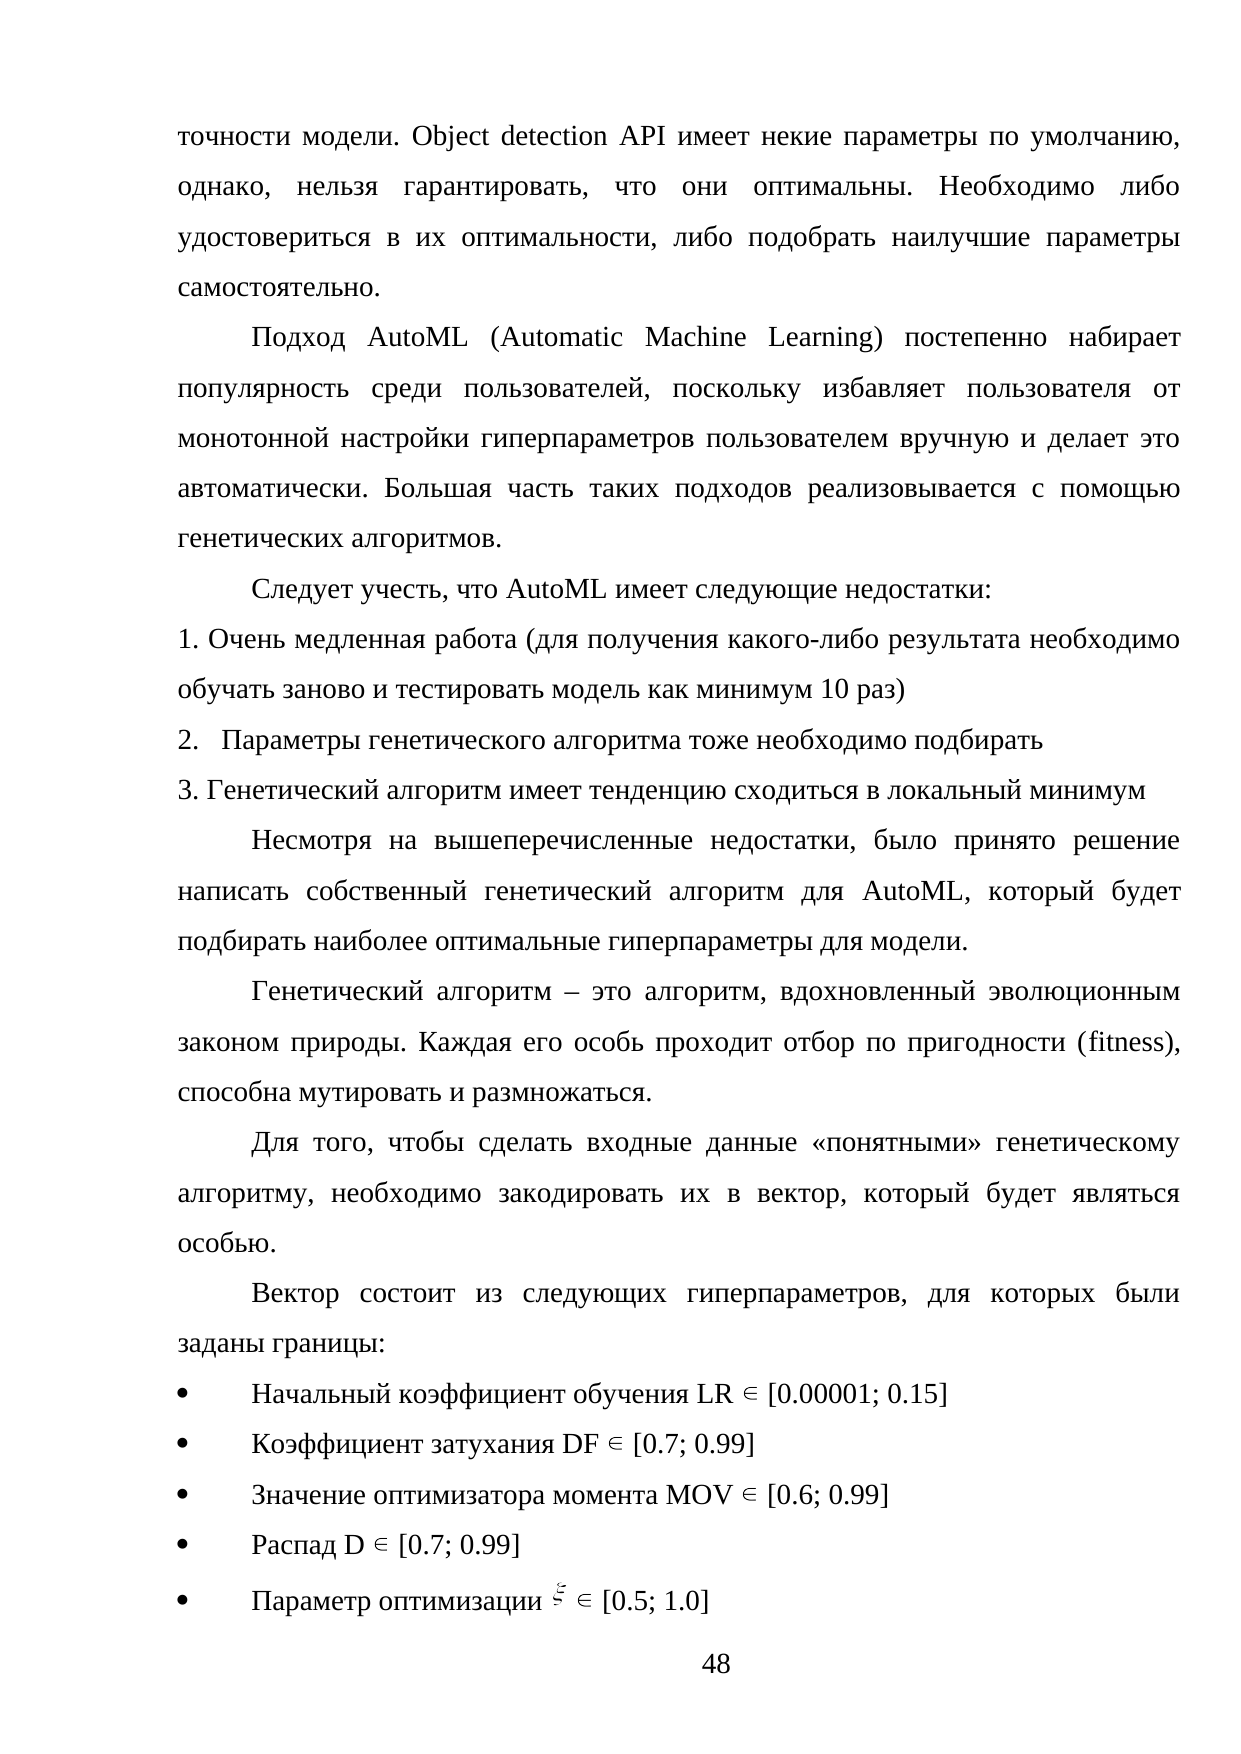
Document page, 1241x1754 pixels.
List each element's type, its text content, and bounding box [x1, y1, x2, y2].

list Распад D [0.7; 0.99] [177, 1527, 1181, 1561]
text Вектор состоит из следующих гиперпараметров, для которых были заданы границы: [177, 1275, 1181, 1359]
list Значение оптимизатора момента MOV [0.6; 0.99] [177, 1477, 1181, 1510]
text 1. Очень медленная работа (для получения какого-либо результата необходимо обучать заново и тестировать модель как минимум 10 раз) [177, 621, 1181, 705]
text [177, 118, 1181, 303]
text 3. Генетический алгоритм имеет тенденцию сходиться в локальный минимум [177, 772, 1181, 806]
text 2. Параметры генетического алгоритма тоже необходимо подбирать [177, 722, 1181, 755]
text Следует учесть, что AutoML имеет следующие недостатки: [177, 571, 1181, 604]
text Генетический алгоритм – это алгоритм, вдохновленный эволюционным законом природы. Каждая его особь проходит отбор по пригодности (fitness), способна мутировать и размножаться. [177, 973, 1181, 1108]
list Начальный коэффициент обучения LR [0.00001; 0.15] [177, 1376, 1181, 1409]
text Несмотря на вышеперечисленные недостатки, было принято решение написать собственный генетический алгоритм для AutoML, который будет подбирать наиболее оптимальные гиперпараметры для модели. [177, 822, 1181, 957]
list Коэффициент затухания DF [0.7; 0.99] [177, 1426, 1181, 1460]
text Для того, чтобы сделать входные данные «понятными» генетическому алгоритму, необходимо закодировать их в вектор, который будет являться особью. [177, 1124, 1181, 1258]
list Параметр оптимизации [0.5; 1.0] [177, 1578, 1181, 1617]
text Подход AutoML (Automatic Machine Learning) постепенно набирает популярность среди пользователей, поскольку избавляет пользователя от монотонной настройки гиперпараметров пользователем вручную и делает это автоматически. Большая часть таких подходов реализовывается с помощью генетических алгоритмов. [177, 319, 1181, 554]
